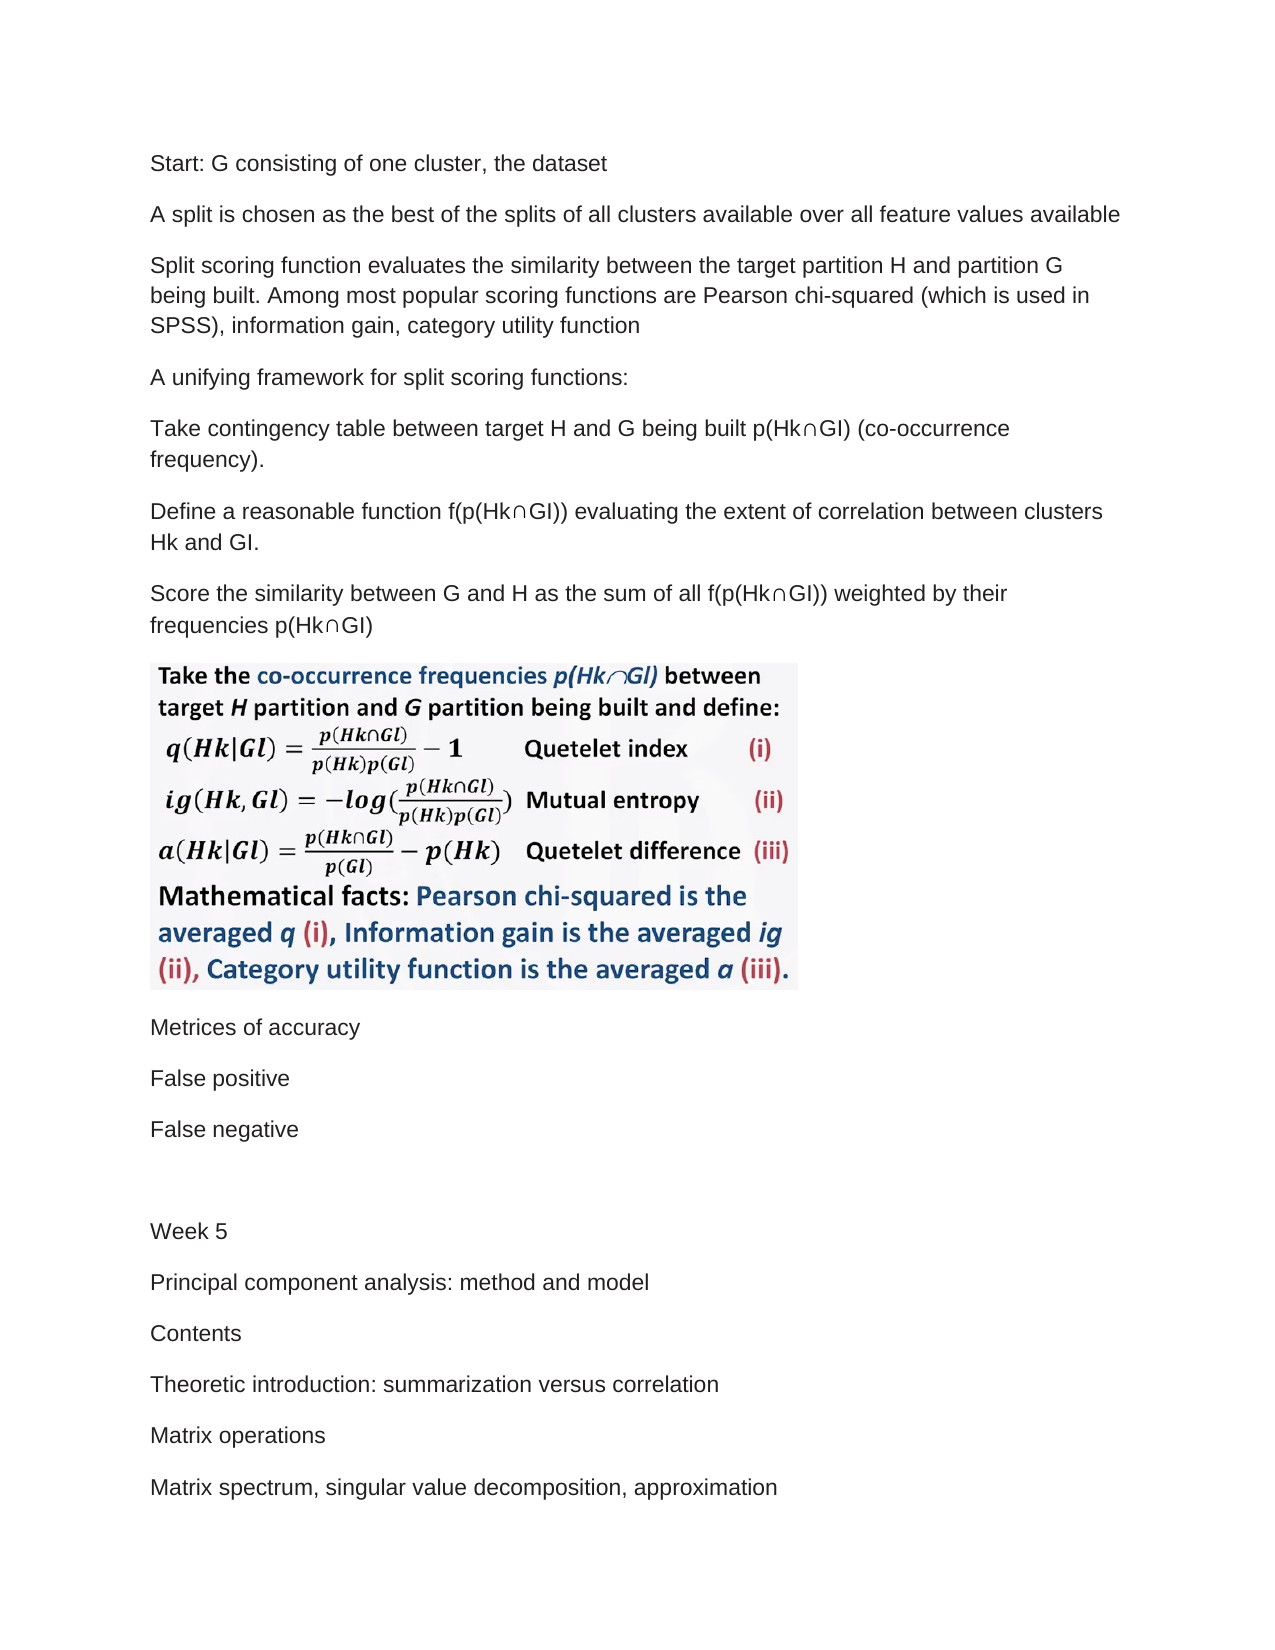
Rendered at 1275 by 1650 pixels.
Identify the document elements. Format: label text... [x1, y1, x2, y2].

text Take contingency table between target H and G being built p(HkGI) (co-occurrence frequency). [150, 414, 1125, 472]
text A unifying framework for split scoring functions: [150, 363, 1125, 390]
text Theoretic introduction: summarization versus correlation [150, 1371, 1125, 1398]
text Principal component analysis: method and model [150, 1269, 1125, 1296]
text Metrices of accuracy [150, 1014, 1125, 1040]
text Split scoring function evaluates the similarity between the target partition H and partition G being built. Among most popular scoring functions are Pearson chi-squared (which is used in SPSS), information gain, category utility function [150, 252, 1125, 339]
text False positive [150, 1065, 1125, 1091]
text Week 5 [150, 1218, 1125, 1244]
text A split is chosen as the best of the splits of all clusters available over all feature values available [150, 201, 1125, 227]
text Score the similarity between G and H as the sum of all f(p(HkGI)) weighted by their frequencies p(HkGI) [150, 579, 1125, 639]
text False negative [150, 1116, 1125, 1142]
text Start: G consisting of one cluster, the dataset [150, 150, 1125, 176]
text Matrix spectrum, singular value decomposition, approximation [150, 1473, 1125, 1500]
text Matrix operations [150, 1422, 1125, 1449]
text Define a reasonable function f(p(HkGI)) evaluating the extent of correlation between clusters Hk and GI. [150, 497, 1125, 555]
text Contents [150, 1320, 1125, 1347]
picture [150, 663, 798, 990]
